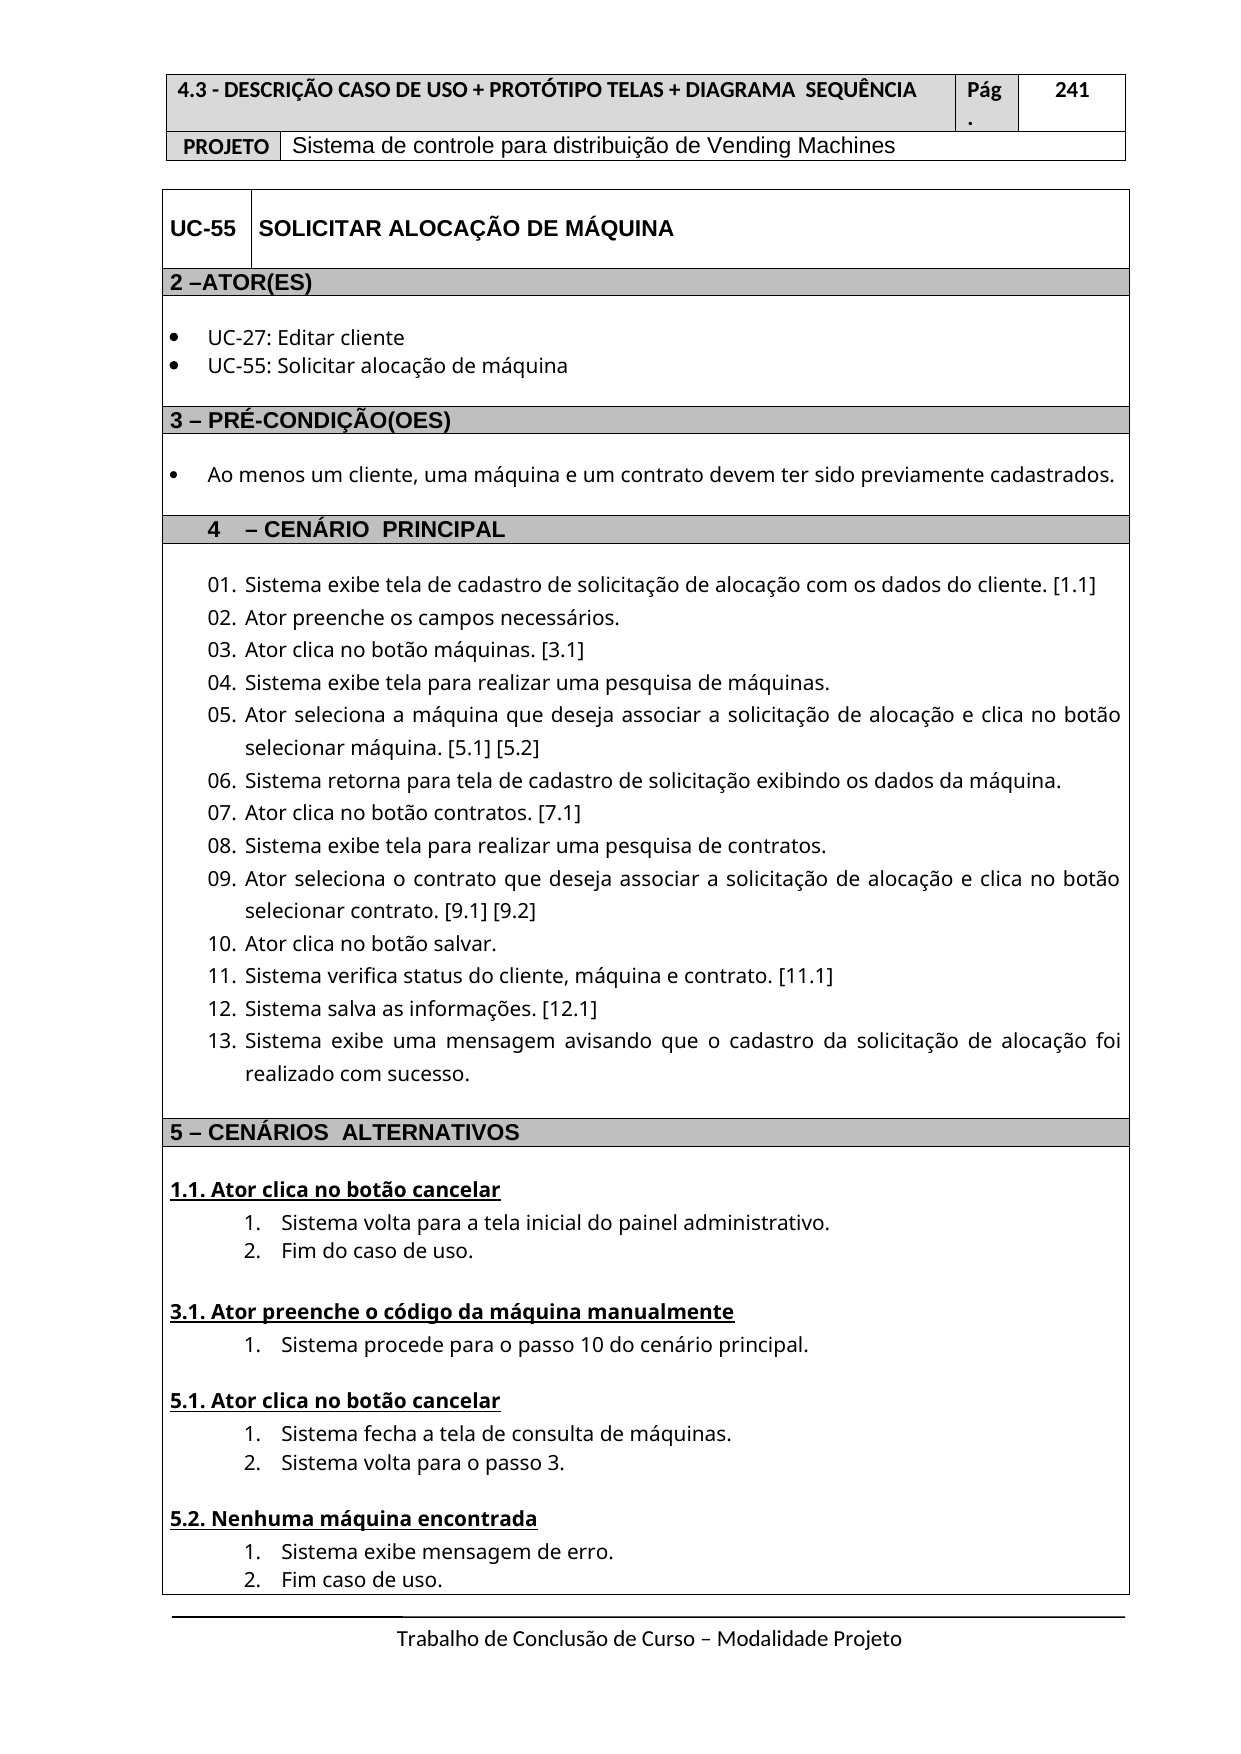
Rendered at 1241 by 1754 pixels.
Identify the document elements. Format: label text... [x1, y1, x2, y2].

table_cell UC-27: Editar cliente UC-55: Solicitar alocação de máquina [163, 296, 1129, 406]
table_cell – CENÁRIO PRINCIPAL [163, 516, 1129, 543]
table_cell 3 – PRÉ-CONDIÇÃO(OES) [163, 407, 1129, 433]
table_cell Sistema exibe tela de cadastro de solicitação de alocação com os dados do cliente. [1.1] Ator preenche os campos necessários. Ator clica no botão máquinas. [3.1] Sistema exibe tela para realizar uma pesquisa de máquinas. Ator seleciona a máquina que deseja associar a solicitação de alocação e clica no botão selecionar máquina. [5.1] [5.2] Sistema retorna para tela de cadastro de solicitação exibindo os dados da máquina. Ator clica no botão contratos. [7.1] Sistema exibe tela para realizar uma pesquisa de contratos. Ator seleciona o contrato que deseja associar a solicitação de alocação e clica no botão selecionar contrato. [9.1] [9.2] Ator clica no botão salvar. Sistema verifica status do cliente, máquina e contrato. [11.1] Sistema salva as informações. [12.1] Sistema exibe uma mensagem avisando que o cadastro da solicitação de alocação foi realizado com sucesso. [163, 544, 1129, 1118]
table_cell 5 – CENÁRIOS ALTERNATIVOS [163, 1119, 1129, 1146]
table_cell Ao menos um cliente, uma máquina e um contrato devem ter sido previamente cadastrados. [163, 434, 1129, 515]
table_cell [163, 1147, 1129, 1594]
table_cell SOLICITAR ALOCAÇÃO DE MÁQUINA [252, 190, 1129, 268]
table_cell UC-55 [163, 190, 251, 268]
table_cell 2 –ATOR(ES) [163, 269, 1129, 295]
